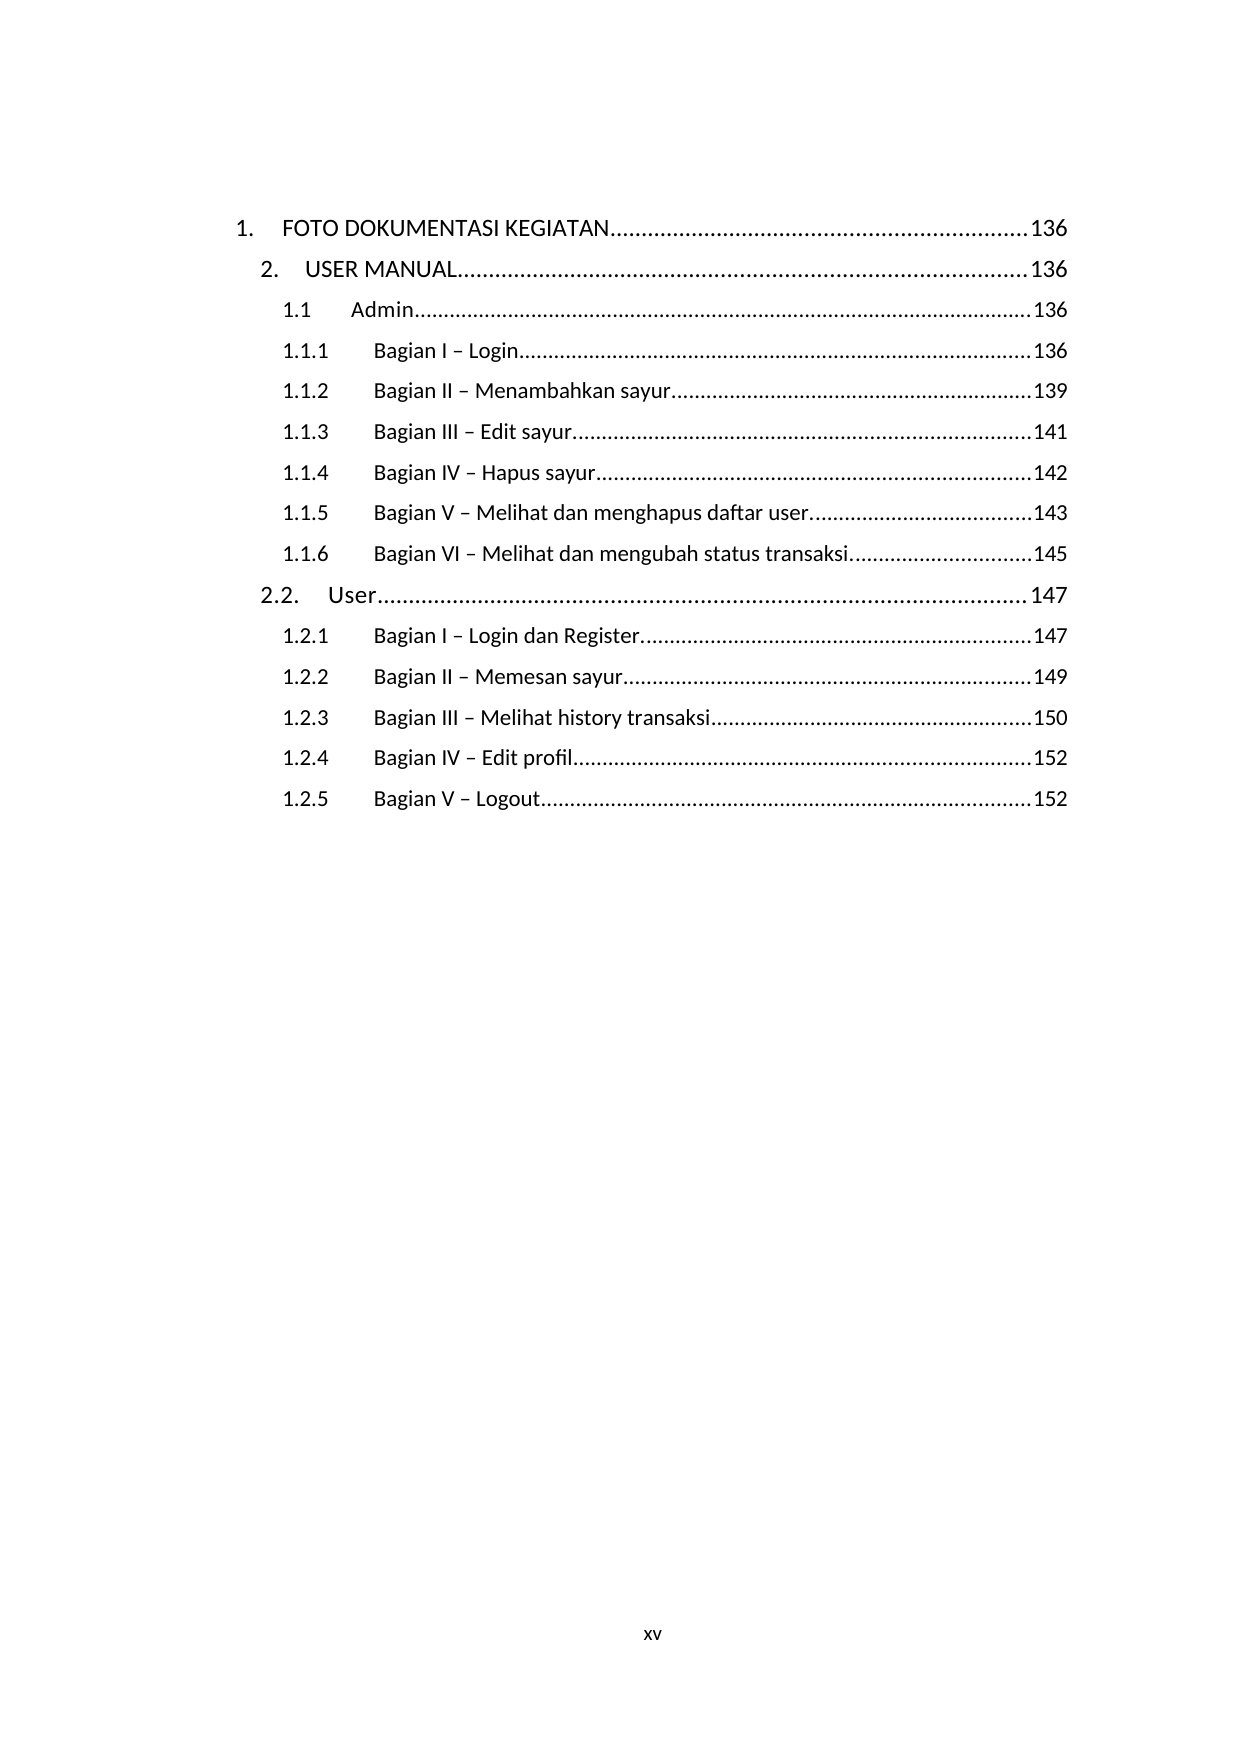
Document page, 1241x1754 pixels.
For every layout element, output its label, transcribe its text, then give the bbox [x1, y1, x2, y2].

text 1.1.6 Bagian VI – Melihat dan mengubah status transaksi. 145 [282, 539, 1069, 567]
text 1.2.4 Bagian IV – Edit profil 152 [282, 743, 1069, 771]
text 1.1.4 Bagian IV – Hapus sayur 142 [282, 458, 1069, 486]
text 1.1.1 Bagian I – Login 136 [282, 336, 1069, 364]
text 2.2. User 147 [260, 580, 1069, 610]
text 1.2.1 Bagian I – Login dan Register. 147 [282, 621, 1069, 649]
text 1.2.5 Bagian V – Logout 152 [282, 784, 1069, 812]
text 1. FOTO DOKUMENTASI KEGIATAN 136 [235, 212, 1069, 242]
text 1.2.2 Bagian II – Memesan sayur 149 [282, 662, 1069, 690]
text 1.1.2 Bagian II – Menambahkan sayur. 139 [282, 377, 1069, 404]
text 1.1.5 Bagian V – Melihat dan menghapus daftar user. 143 [282, 498, 1069, 526]
text 1.2.3 Bagian III – Melihat history transaksi 150 [282, 703, 1069, 731]
text 1.1 Admin 136 [282, 295, 1069, 323]
text 2. USER MANUAL 136 [260, 253, 1069, 284]
text 1.1.3 Bagian III – Edit sayur. 141 [282, 417, 1069, 445]
